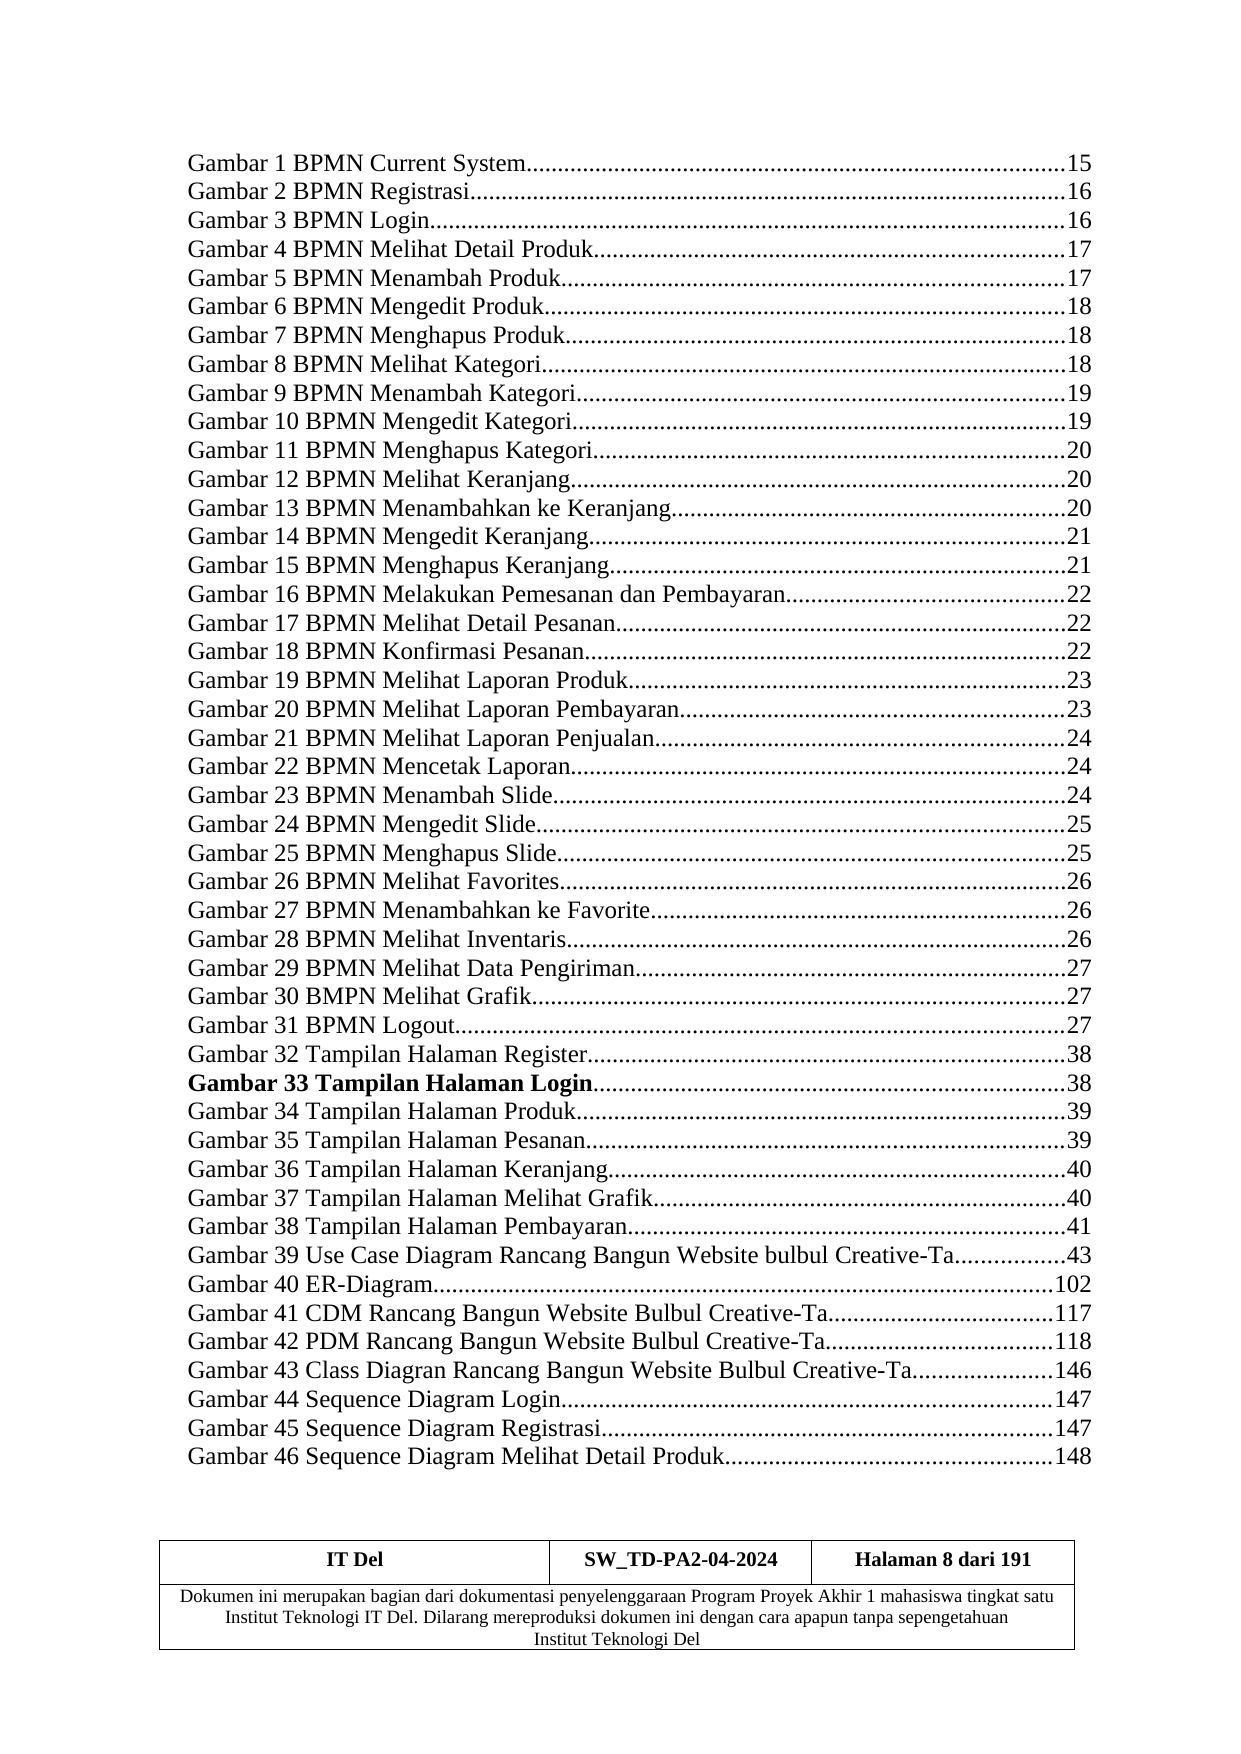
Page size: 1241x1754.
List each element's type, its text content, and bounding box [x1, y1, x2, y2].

text Gambar 30 BMPN Melihat Grafik 27 [187, 981, 1092, 1010]
text Gambar 44 Sequence Diagram Login 147 [187, 1384, 1092, 1413]
text Gambar 36 Tampilan Halaman Keranjang 40 [187, 1154, 1092, 1183]
text Gambar 15 BPMN Menghapus Keranjang 21 [187, 550, 1092, 579]
text Gambar 31 BPMN Logout 27 [187, 1010, 1092, 1039]
text Gambar 45 Sequence Diagram Registrasi 147 [187, 1413, 1092, 1441]
text Gambar 38 Tampilan Halaman Pembayaran 41 [187, 1211, 1092, 1240]
text Gambar 7 BPMN Menghapus Produk 18 [187, 320, 1092, 349]
text Gambar 25 BPMN Menghapus Slide 25 [187, 838, 1092, 866]
text Gambar 33 Tampilan Halaman Login 38 [187, 1068, 1092, 1096]
text Gambar 23 BPMN Menambah Slide 24 [187, 780, 1092, 809]
text Gambar 2 BPMN Registrasi 16 [187, 176, 1092, 205]
text Gambar 4 BPMN Melihat Detail Produk 17 [187, 234, 1092, 263]
text Gambar 26 BPMN Melihat Favorites 26 [187, 866, 1092, 895]
text Gambar 3 BPMN Login 16 [187, 205, 1092, 234]
text Gambar 12 BPMN Melihat Keranjang 20 [187, 464, 1092, 493]
text Gambar 17 BPMN Melihat Detail Pesanan 22 [187, 608, 1092, 636]
text Gambar 40 ER-Diagram 102 [187, 1269, 1092, 1298]
text Gambar 27 BPMN Menambahkan ke Favorite 26 [187, 895, 1092, 924]
text Gambar 11 BPMN Menghapus Kategori 20 [187, 435, 1092, 464]
text Gambar 16 BPMN Melakukan Pemesanan dan Pembayaran 22 [187, 579, 1092, 608]
text Gambar 6 BPMN Mengedit Produk 18 [187, 291, 1092, 320]
text Gambar 39 Use Case Diagram Rancang Bangun Website bulbul Creative-Ta 43 [187, 1240, 1092, 1269]
text Gambar 10 BPMN Mengedit Kategori 19 [187, 406, 1092, 435]
text Gambar 41 CDM Rancang Bangun Website Bulbul Creative-Ta 117 [187, 1298, 1092, 1326]
text Gambar 21 BPMN Melihat Laporan Penjualan 24 [187, 723, 1092, 751]
text Gambar 8 BPMN Melihat Kategori 18 [187, 349, 1092, 378]
text Gambar 43 Class Diagran Rancang Bangun Website Bulbul Creative-Ta 146 [187, 1355, 1092, 1384]
text Gambar 20 BPMN Melihat Laporan Pembayaran 23 [187, 694, 1092, 723]
text Gambar 42 PDM Rancang Bangun Website Bulbul Creative-Ta 118 [187, 1326, 1092, 1355]
text Gambar 37 Tampilan Halaman Melihat Grafik 40 [187, 1183, 1092, 1211]
text Gambar 24 BPMN Mengedit Slide 25 [187, 809, 1092, 838]
text Gambar 28 BPMN Melihat Inventaris 26 [187, 924, 1092, 953]
text Gambar 35 Tampilan Halaman Pesanan 39 [187, 1125, 1092, 1154]
text Gambar 14 BPMN Mengedit Keranjang 21 [187, 521, 1092, 550]
text Gambar 1 BPMN Current System 15 [187, 148, 1092, 176]
text Gambar 46 Sequence Diagram Melihat Detail Produk 148 [187, 1441, 1092, 1470]
text Gambar 13 BPMN Menambahkan ke Keranjang 20 [187, 493, 1092, 521]
text Gambar 5 BPMN Menambah Produk 17 [187, 263, 1092, 291]
text Gambar 18 BPMN Konfirmasi Pesanan 22 [187, 636, 1092, 665]
text Gambar 34 Tampilan Halaman Produk 39 [187, 1096, 1092, 1125]
text Gambar 29 BPMN Melihat Data Pengiriman 27 [187, 953, 1092, 981]
text Gambar 32 Tampilan Halaman Register 38 [187, 1039, 1092, 1068]
text Gambar 19 BPMN Melihat Laporan Produk 23 [187, 665, 1092, 694]
text Gambar 22 BPMN Mencetak Laporan 24 [187, 751, 1092, 780]
text Gambar 9 BPMN Menambah Kategori 19 [187, 378, 1092, 406]
